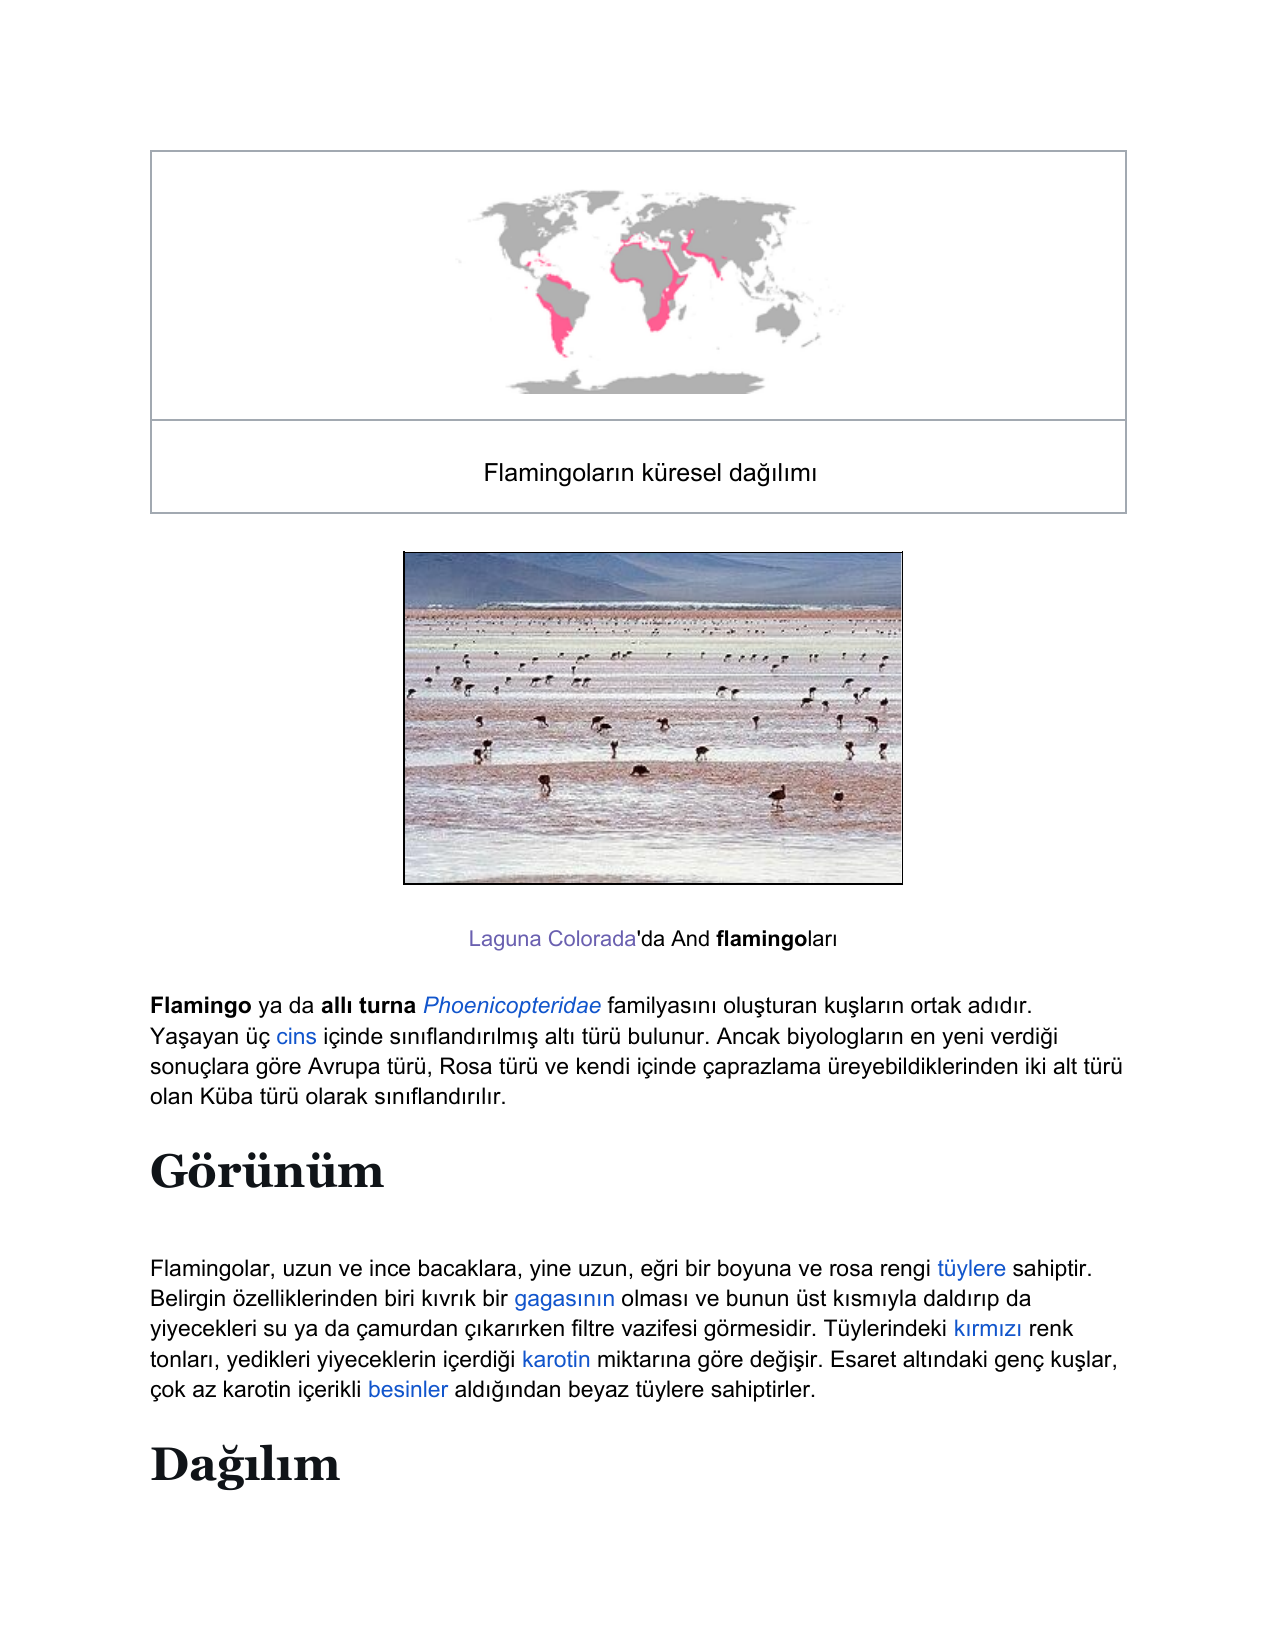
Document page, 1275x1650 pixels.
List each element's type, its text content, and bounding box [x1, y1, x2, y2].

text Laguna Colorada'da And flamingoları [181, 926, 1125, 951]
picture [455, 189, 847, 394]
text Flamingolar, uzun ve ince bacaklara, yine uzun, eğri bir boyuna ve rosa rengi tüylere sahiptir. Belirgin özelliklerinden biri kıvrık bir gagasının olması ve bunun üst kısmıyla daldırıp da yiyecekleri su ya da çamurdan çıkarırken filtre vazifesi görmesidir. Tüylerindeki kırmızı renk tonları, yedikleri yiyeceklerin içerdiği karotin miktarına göre değişir. Esaret altındaki genç kuşlar, çok az karotin içerikli besinler aldığından beyaz tüylere sahiptirler. [150, 1255, 1125, 1402]
text Dağılım [150, 1437, 1125, 1491]
table_cell Flamingoların küresel dağılımı [152, 421, 1125, 512]
picture [405, 553, 902, 883]
text Görünüm [150, 1144, 1125, 1198]
text Flamingo ya da allı turna Phoenicopteridae familyasını oluşturan kuşların ortak adıdır. Yaşayan üç cins içinde sınıflandırılmış altı türü bulunur. Ancak biyologların en yeni verdiği sonuçlara göre Avrupa türü, Rosa türü ve kendi içinde çaprazlama üreyebildiklerinden iki alt türü olan Küba türü olarak sınıflandırılır. [150, 992, 1125, 1109]
table_cell [152, 152, 1125, 419]
